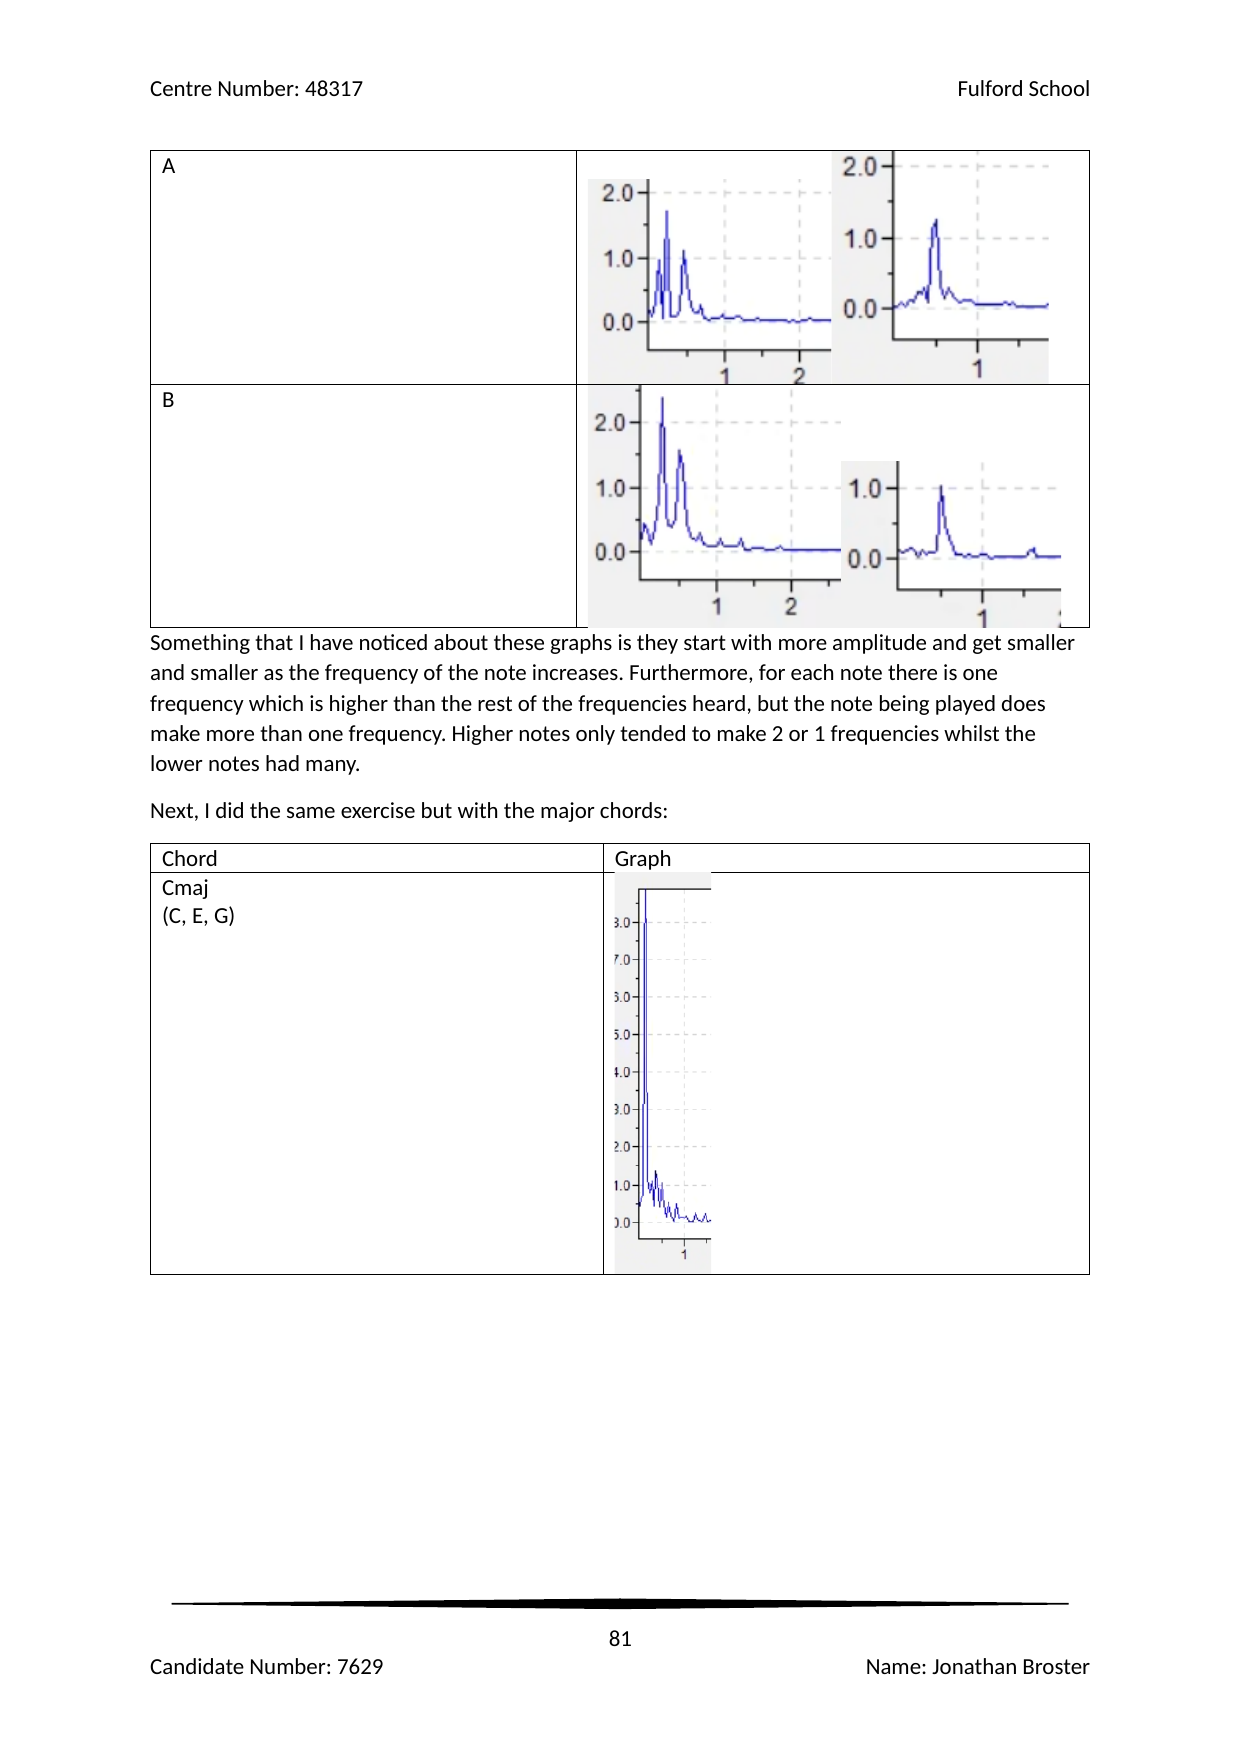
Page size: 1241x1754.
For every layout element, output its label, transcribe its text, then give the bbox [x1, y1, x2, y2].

table_cell [841, 385, 1089, 627]
text Something that I have noticed about these graphs is they start with more amplitude and get smaller and smaller as the frequency of the note increases. Furthermore, for each note there is one frequency which is higher than the rest of the frequencies heard, but the note being played does make more than one frequency. Higher notes only tended to make 2 or 1 frequencies whilst the lower notes had many. [150, 628, 1090, 777]
table_cell Cmaj (C, E, G) [151, 873, 603, 1274]
table_cell [577, 385, 587, 627]
picture [587, 151, 1049, 384]
table_cell [712, 873, 1089, 1274]
picture [614, 872, 712, 1274]
table_cell [1049, 151, 1089, 384]
table_cell B [151, 385, 576, 627]
table_cell [604, 873, 614, 1274]
table_header Graph [604, 844, 1089, 872]
table_header Chord [151, 844, 603, 872]
table_cell A [151, 151, 576, 384]
text Next, I did the same exercise but with the major chords: [150, 796, 1090, 824]
picture [587, 385, 1062, 628]
table_cell [577, 151, 831, 384]
